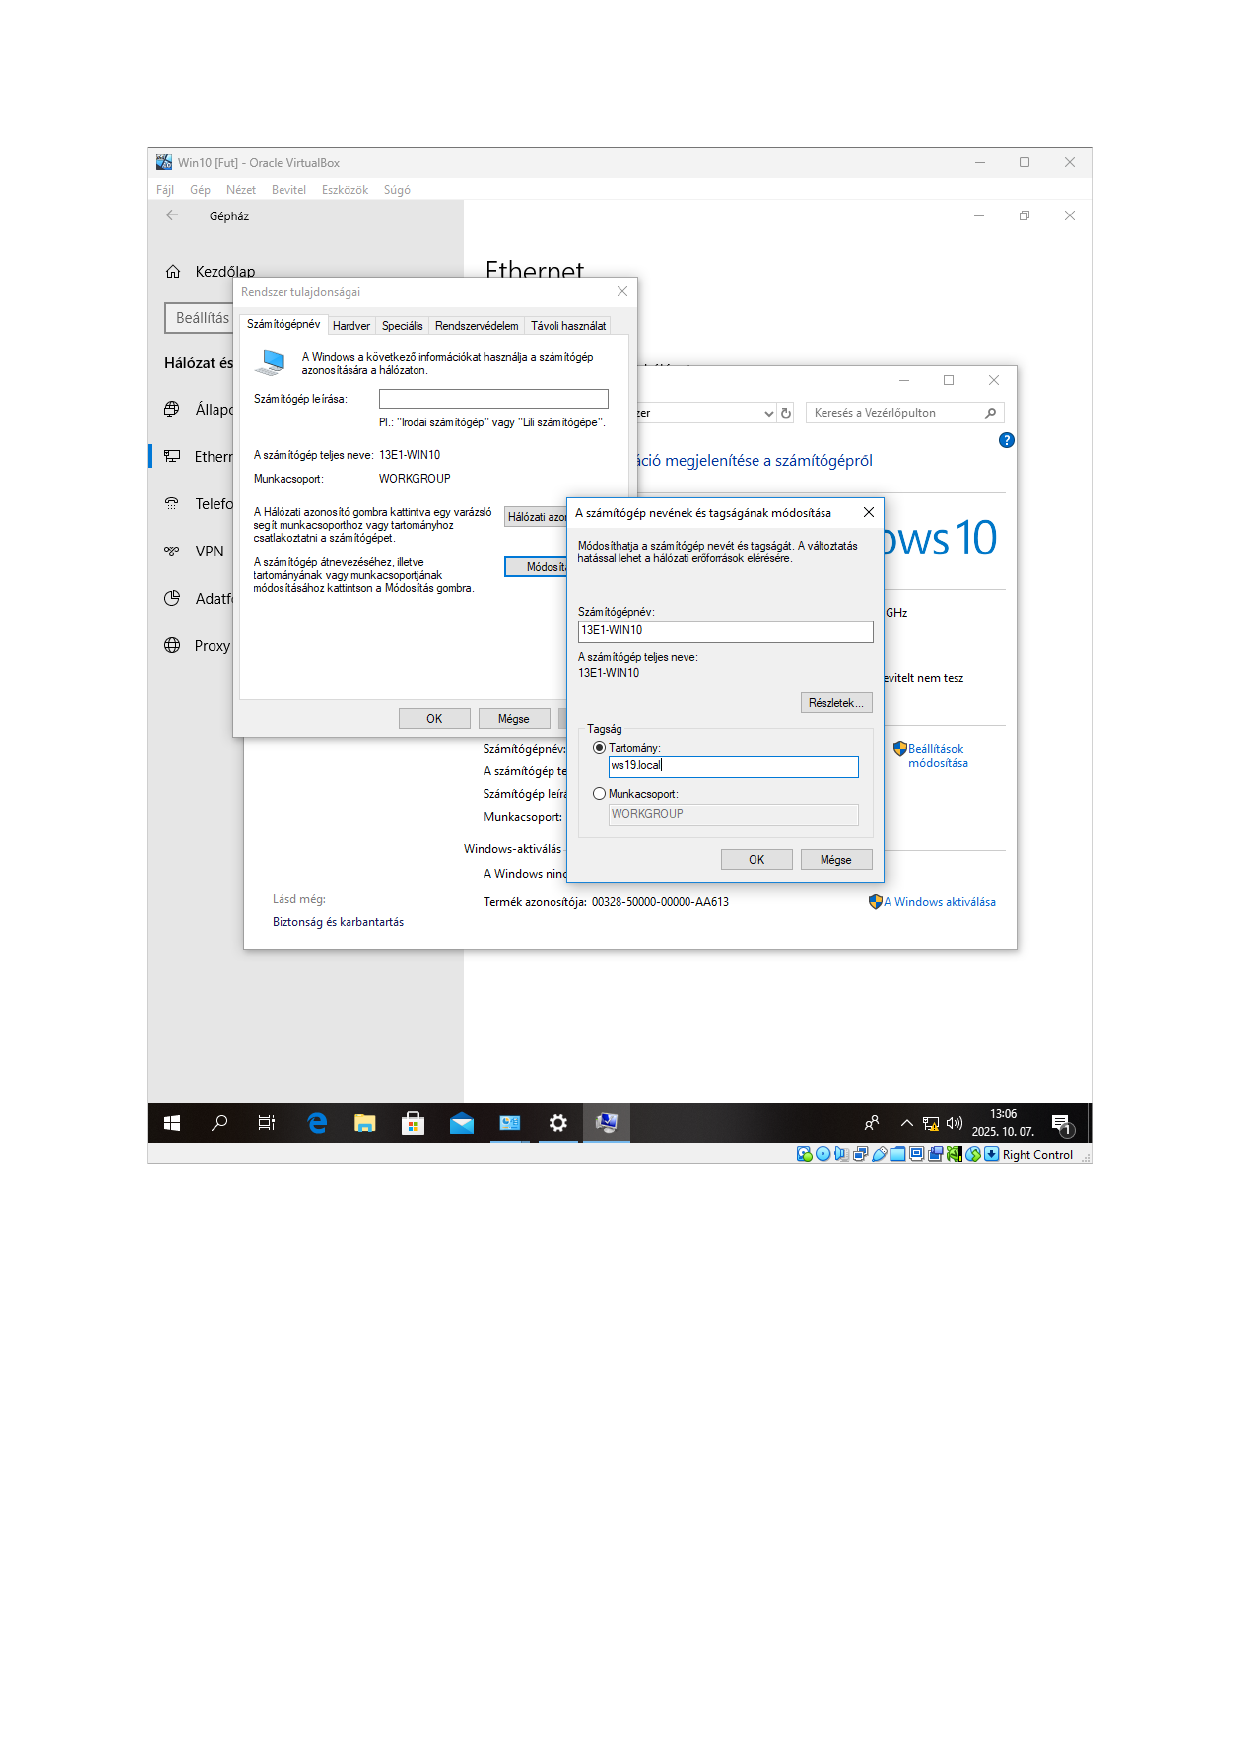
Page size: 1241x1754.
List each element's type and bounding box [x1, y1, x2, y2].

picture [147, 147, 1093, 1164]
